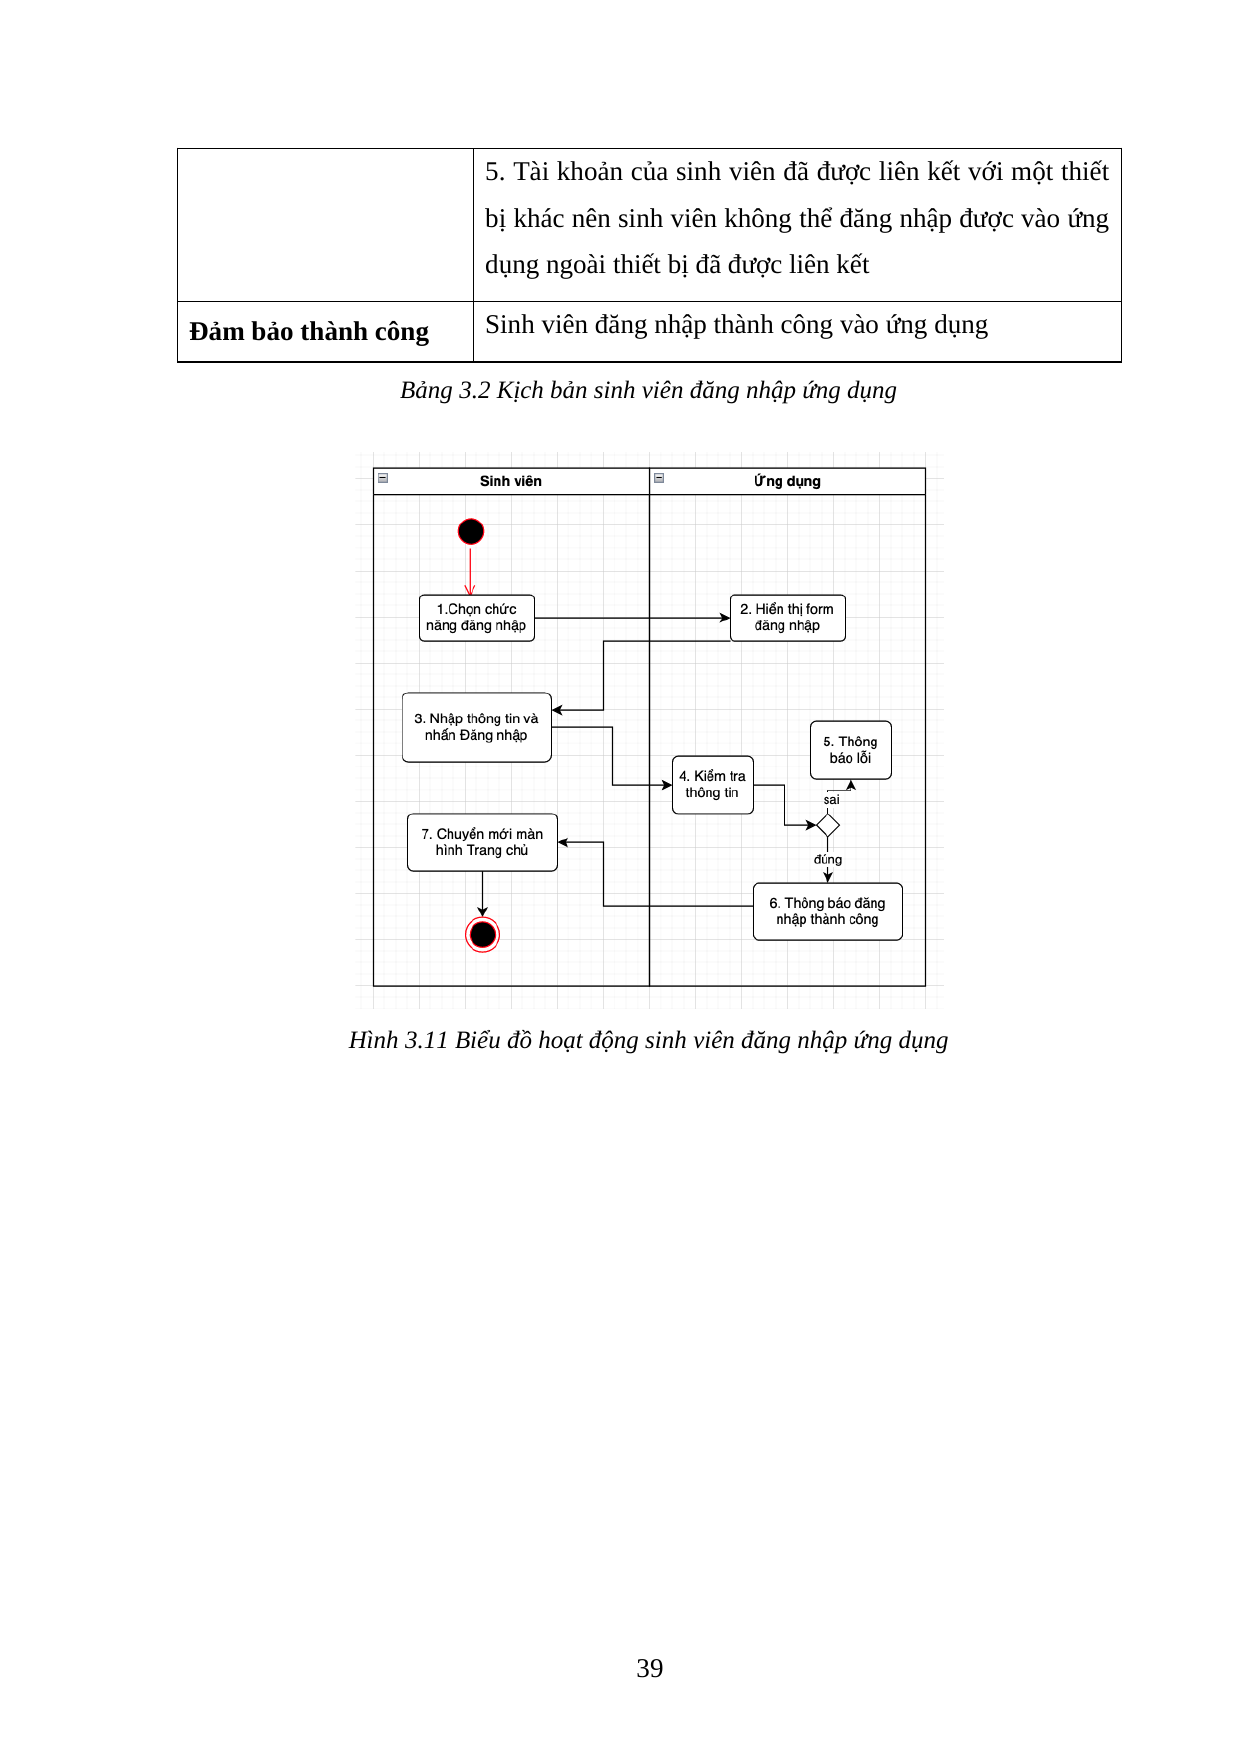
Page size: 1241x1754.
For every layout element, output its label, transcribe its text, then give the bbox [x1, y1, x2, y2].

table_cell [178, 149, 473, 301]
picture [355, 452, 944, 1009]
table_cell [474, 149, 1121, 301]
table_cell Sinh viên đăng nhập thành công vào ứng dụng [474, 302, 1121, 361]
table_cell Đảm bảo thành công [178, 302, 473, 361]
